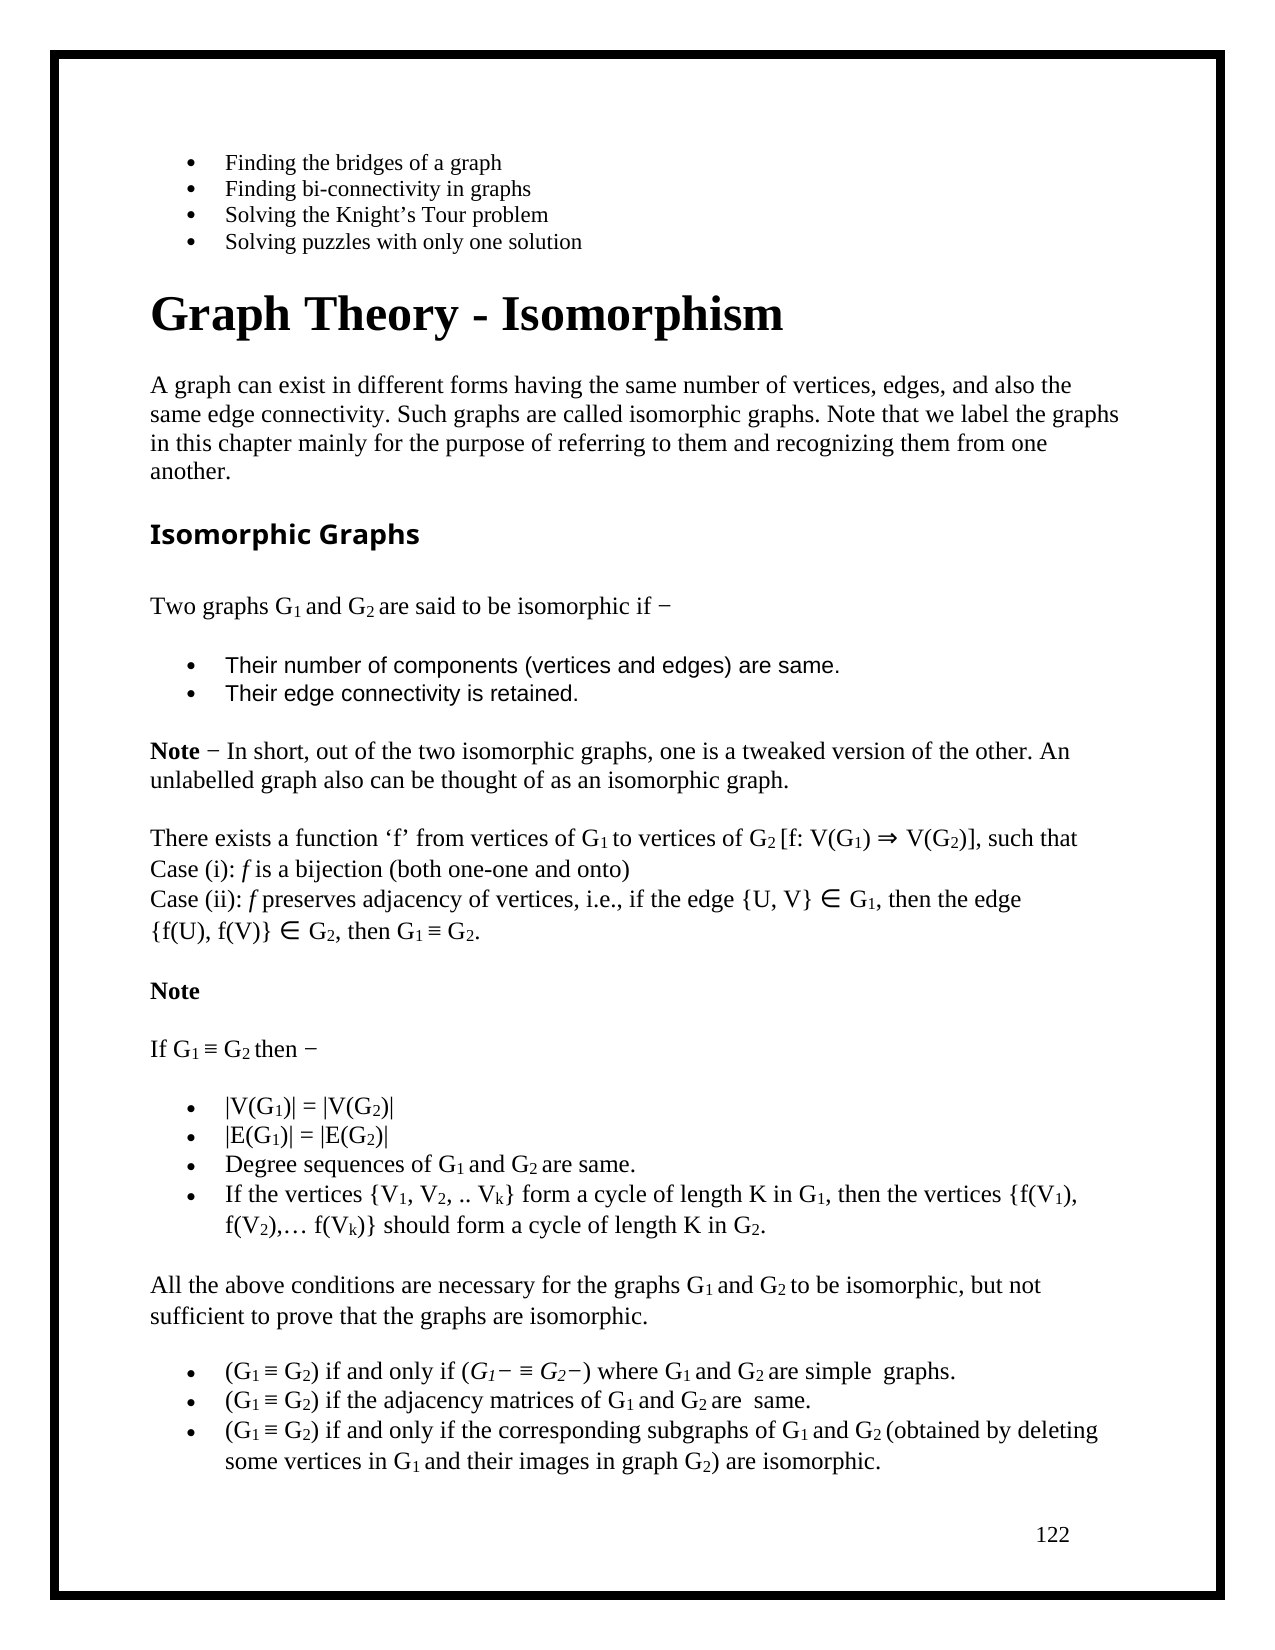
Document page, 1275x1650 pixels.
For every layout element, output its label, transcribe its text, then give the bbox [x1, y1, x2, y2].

text A graph can exist in different forms having the same number of vertices, edges, and also the same edge connectivity. Such graphs are called isomorphic graphs. Note that we label the graphs in this chapter mainly for the purpose of referring to them and recognizing them from one another. [150, 370, 1121, 485]
text All the above conditions are necessary for the graphs G1 and G2 to be isomorphic, but not sufficient to prove that the graphs are isomorphic. [150, 1270, 1102, 1330]
text There exists a function ‘f’ from vertices of G1 to vertices of G2 [f: V(G1) ⇒ V(G2)], such that Case (i): f is a bijection (both one-one and onto) [150, 824, 1102, 883]
text If G1 ≡ G2 then − [150, 1034, 1181, 1065]
text Isomorphic Graphs [150, 516, 1181, 553]
text {f(U), f(V)} ∈ G2, then G1 ≡ G2. [150, 916, 1181, 947]
list (G1 ≡ G2) if and only if (G1− ≡ G2−) where G1 and G2 are simple graphs. [187, 1359, 1181, 1388]
list Solving the Knight’s Tour problem [187, 202, 1181, 228]
list Finding the bridges of a graph [187, 149, 1181, 176]
list (G1 ≡ G2) if the adjacency matrices of G1 and G2 are same. [187, 1388, 1181, 1416]
subtitle Graph Theory - Isomorphism [150, 284, 1181, 342]
list Finding bi-connectivity in graphs [187, 176, 1181, 202]
list Their edge connectivity is retained. [187, 680, 1181, 706]
list Degree sequences of G1 and G2 are same. [187, 1151, 1181, 1180]
text Case (ii): f preserves adjacency of vertices, i.e., if the edge {U, V} ∈ G1, then the edge [150, 884, 1181, 916]
text Two graphs G1 and G2 are said to be isomorphic if − [150, 591, 1181, 622]
list Their number of components (vertices and edges) are same. [187, 652, 1181, 678]
list (G1 ≡ G2) if and only if the corresponding subgraphs of G1 and G2 (obtained by deleting some vertices in G1 and their images in graph G2) are isomorphic. [187, 1416, 1104, 1477]
text Note [150, 976, 1181, 1005]
list |V(G1)| = |V(G2)| [187, 1094, 1181, 1123]
list Solving puzzles with only one solution [187, 228, 1181, 254]
text Note − In short, out of the two isomorphic graphs, one is a tweaked version of the other. An unlabelled graph also can be thought of as an isomorphic graph. [150, 736, 1072, 794]
list If the vertices {V1, V2, .. Vk} form a cycle of length K in G1, then the vertices {f(V1), f(V2),… f(Vk)} should form a cycle of length K in G2. [187, 1180, 1078, 1241]
list |E(G1)| = |E(G2)| [187, 1123, 1181, 1151]
